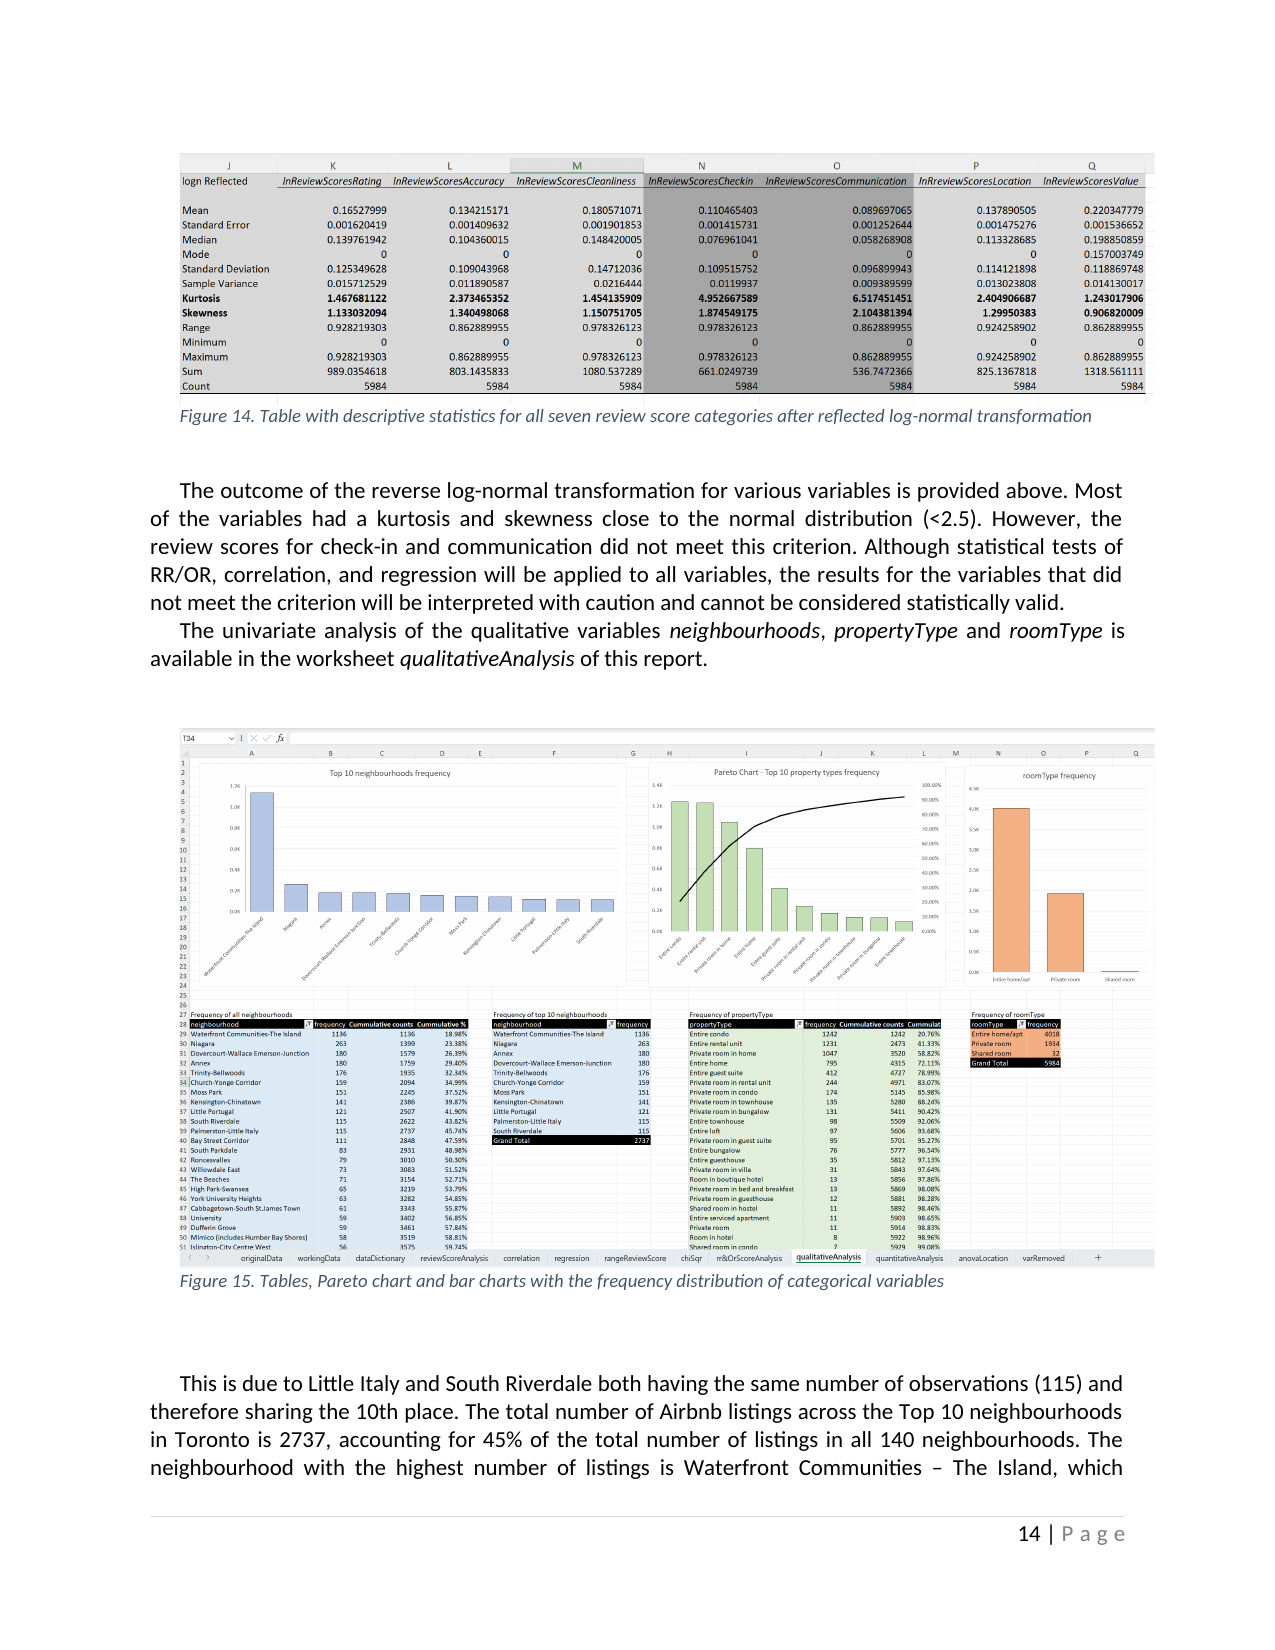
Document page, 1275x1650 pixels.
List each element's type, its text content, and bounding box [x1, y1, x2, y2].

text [150, 1369, 1125, 1481]
text Figure 14. Table with descriptive statistics for all seven review score categories after reflected log-normal transformation [150, 404, 1125, 427]
text Figure 15. Tables, Pareto chart and bar charts with the frequency distribution of categorical variables [150, 1269, 1125, 1292]
picture [179, 728, 1155, 1269]
picture [179, 150, 1155, 405]
text The univariate analysis of the qualitative variables neighbourhoods, propertyType and roomType is available in the worksheet qualitativeAnalysis of this report. [150, 616, 1125, 672]
text The outcome of the reverse log-normal transformation for various variables is provided above. Most of the variables had a kurtosis and skewness close to the normal distribution (<2.5). However, the review scores for check-in and communication did not meet this criterion. Although statistical tests of RR/OR, correlation, and regression will be applied to all variables, the results for the variables that did not meet the criterion will be interpreted with caution and cannot be considered statistically valid. [150, 476, 1125, 616]
